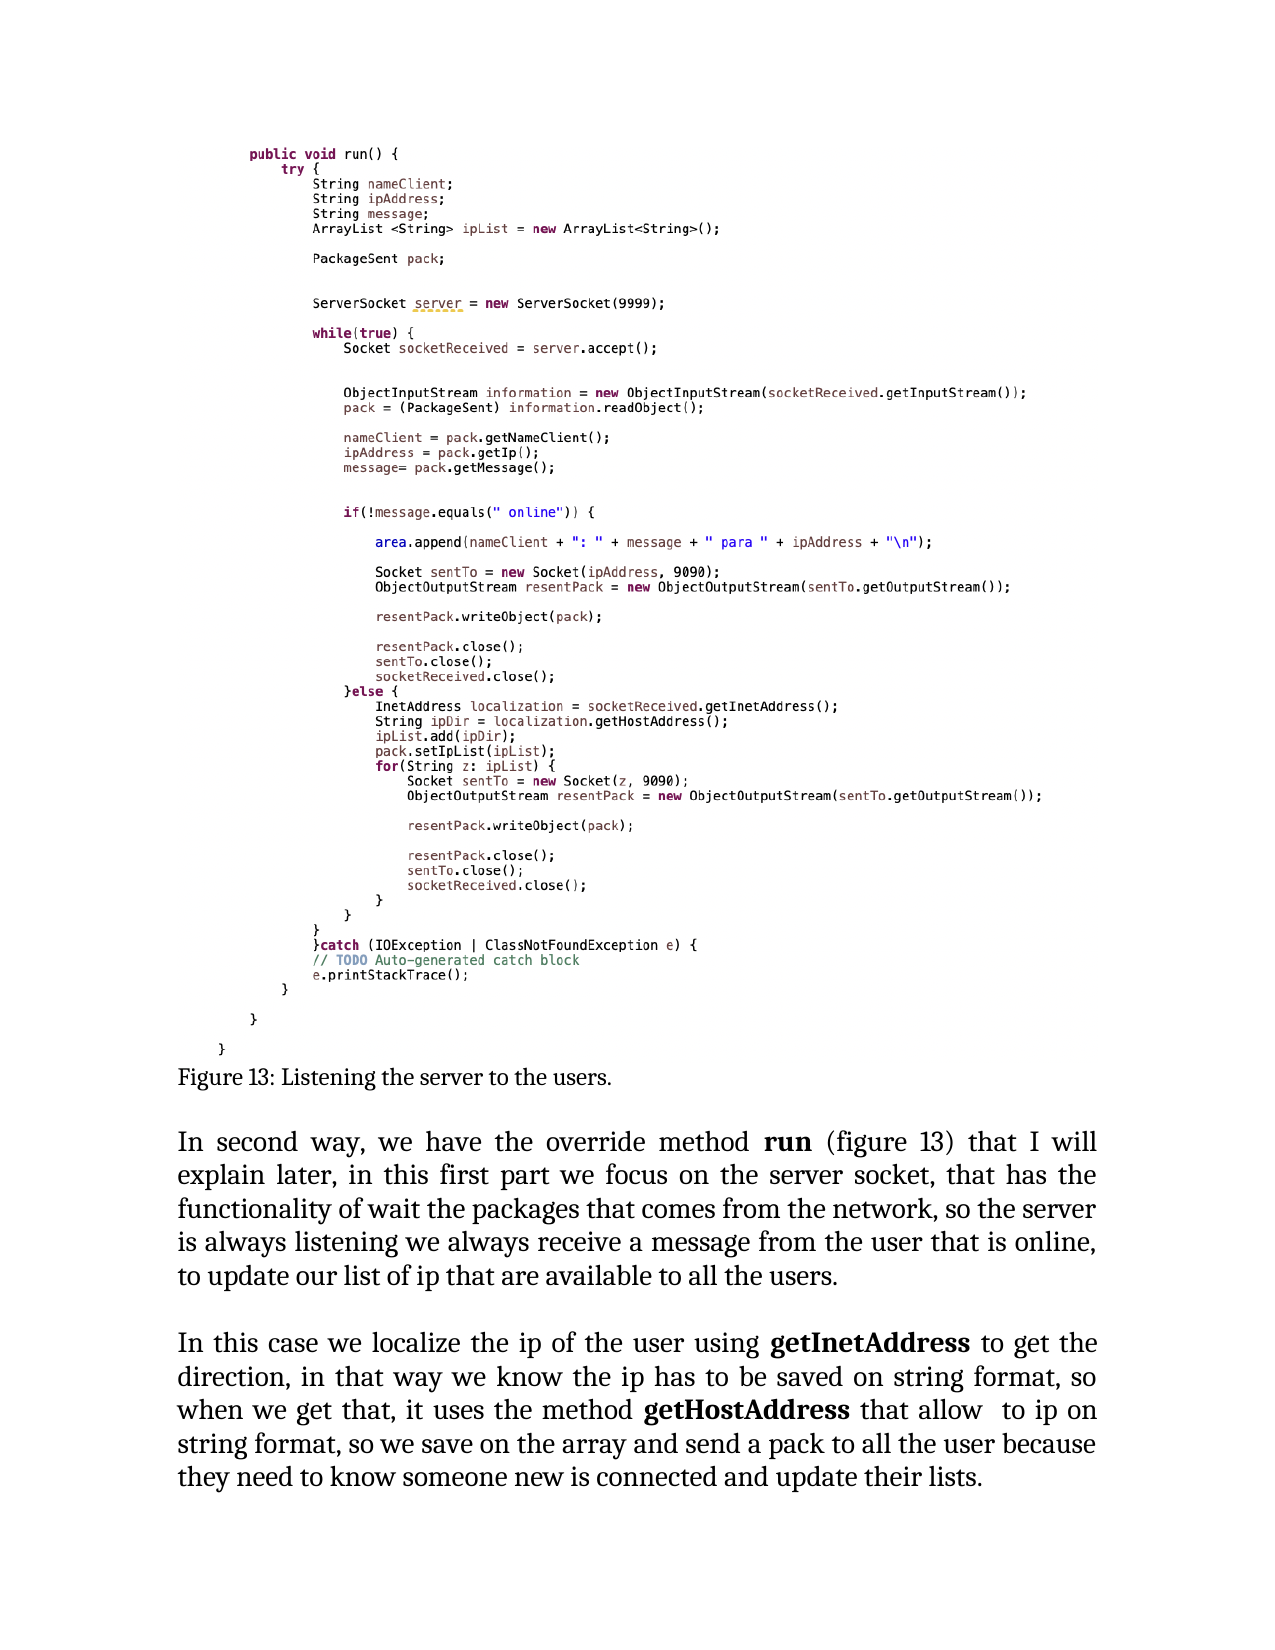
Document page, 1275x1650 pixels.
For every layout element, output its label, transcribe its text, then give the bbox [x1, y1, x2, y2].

text In this case we localize the ip of the user using getInetAddress to get the direction, in that way we know the ip has to be saved on string format, so when we get that, it uses the method getHostAddress that allow to ip on string format, so we save on the array and send a pack to all the user because they need to know someone new is connected and update their lists. [177, 1326, 1098, 1494]
picture [177, 147, 1098, 1063]
text In second way, we have the override method run (figure 13) that I will explain later, in this first part we focus on the server socket, that has the functionality of wait the packages that comes from the network, so the server is always listening we always receive a message from the user that is online, to update our list of ip that are available to all the users. [177, 1125, 1098, 1293]
text Figure 13: Listening the server to the users. [177, 1063, 1098, 1091]
